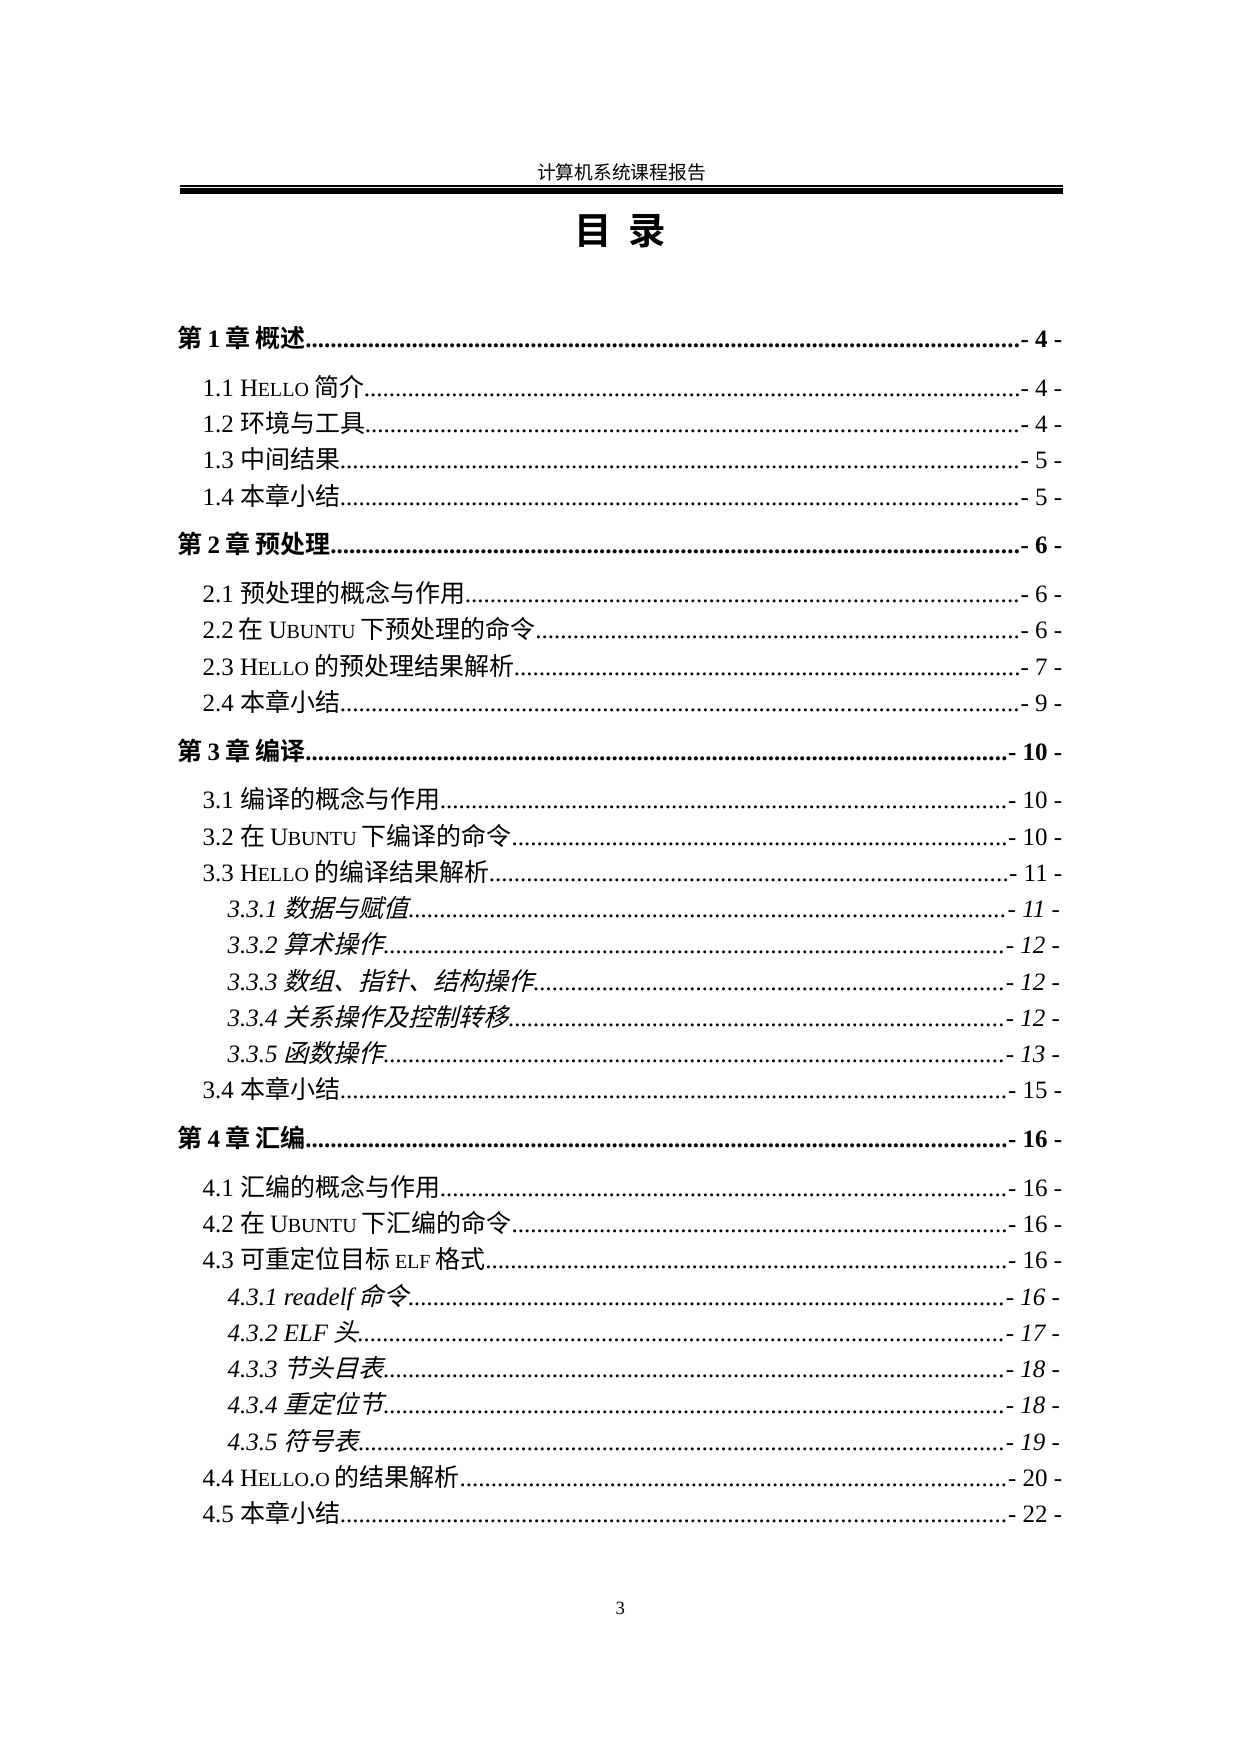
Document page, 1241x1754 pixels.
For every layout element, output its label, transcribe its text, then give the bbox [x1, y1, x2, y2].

text 第1章 概述 - 4 - [177, 319, 1063, 355]
text 第2章 预处理 - 6 - [177, 525, 1063, 561]
text 4.3 可重定位目标elf格式 - 16 - [202, 1240, 1063, 1276]
text 4.3.4 重定位节 - 18 - [227, 1385, 1063, 1421]
text 3.3.3 数组、指针、结构操作 - 12 - [227, 961, 1063, 997]
text 2.2在Ubuntu下预处理的命令 - 6 - [202, 610, 1063, 646]
text 3.3.5 函数操作 - 13 - [227, 1034, 1063, 1070]
text 1.1 Hello简介 - 4 - [202, 367, 1063, 404]
text 3.3 Hello的编译结果解析 - 11 - [202, 852, 1063, 889]
text 1.3 中间结果 - 5 - [202, 440, 1063, 476]
text 4.1 汇编的概念与作用 - 16 - [202, 1167, 1063, 1204]
text 4.3.5 符号表 - 19 - [227, 1421, 1063, 1457]
text 4.5 本章小结 - 22 - [202, 1494, 1063, 1530]
text 第3章 编译 - 10 - [177, 731, 1063, 767]
text 3.2 在Ubuntu下编译的命令 - 10 - [202, 816, 1063, 852]
text 1.2 环境与工具 - 4 - [202, 404, 1063, 440]
text 4.4 Hello.o的结果解析 - 20 - [202, 1457, 1063, 1494]
text 4.3.3 节头目表 - 18 - [227, 1349, 1063, 1385]
text 3.3.1 数据与赋值 - 11 - [227, 889, 1063, 925]
text 4.3.1 readelf命令 - 16 - [227, 1276, 1063, 1312]
text 4.2 在Ubuntu下汇编的命令 - 16 - [202, 1204, 1063, 1240]
text 3.4 本章小结 - 15 - [202, 1070, 1063, 1106]
text 4.3.2 ELF头 - 17 - [227, 1312, 1063, 1349]
text 3.3.4 关系操作及控制转移 - 12 - [227, 997, 1063, 1034]
text 3.1 编译的概念与作用 - 10 - [202, 780, 1063, 816]
text 1.4 本章小结 - 5 - [202, 476, 1063, 512]
text 2.1 预处理的概念与作用 - 6 - [202, 574, 1063, 610]
text 第4章 汇编 - 16 - [177, 1119, 1063, 1155]
text 2.3 Hello的预处理结果解析 - 7 - [202, 646, 1063, 682]
text 2.4 本章小结 - 9 - [202, 682, 1063, 719]
text 目 录 [177, 201, 1063, 255]
text 3.3.2 算术操作 - 12 - [227, 925, 1063, 961]
